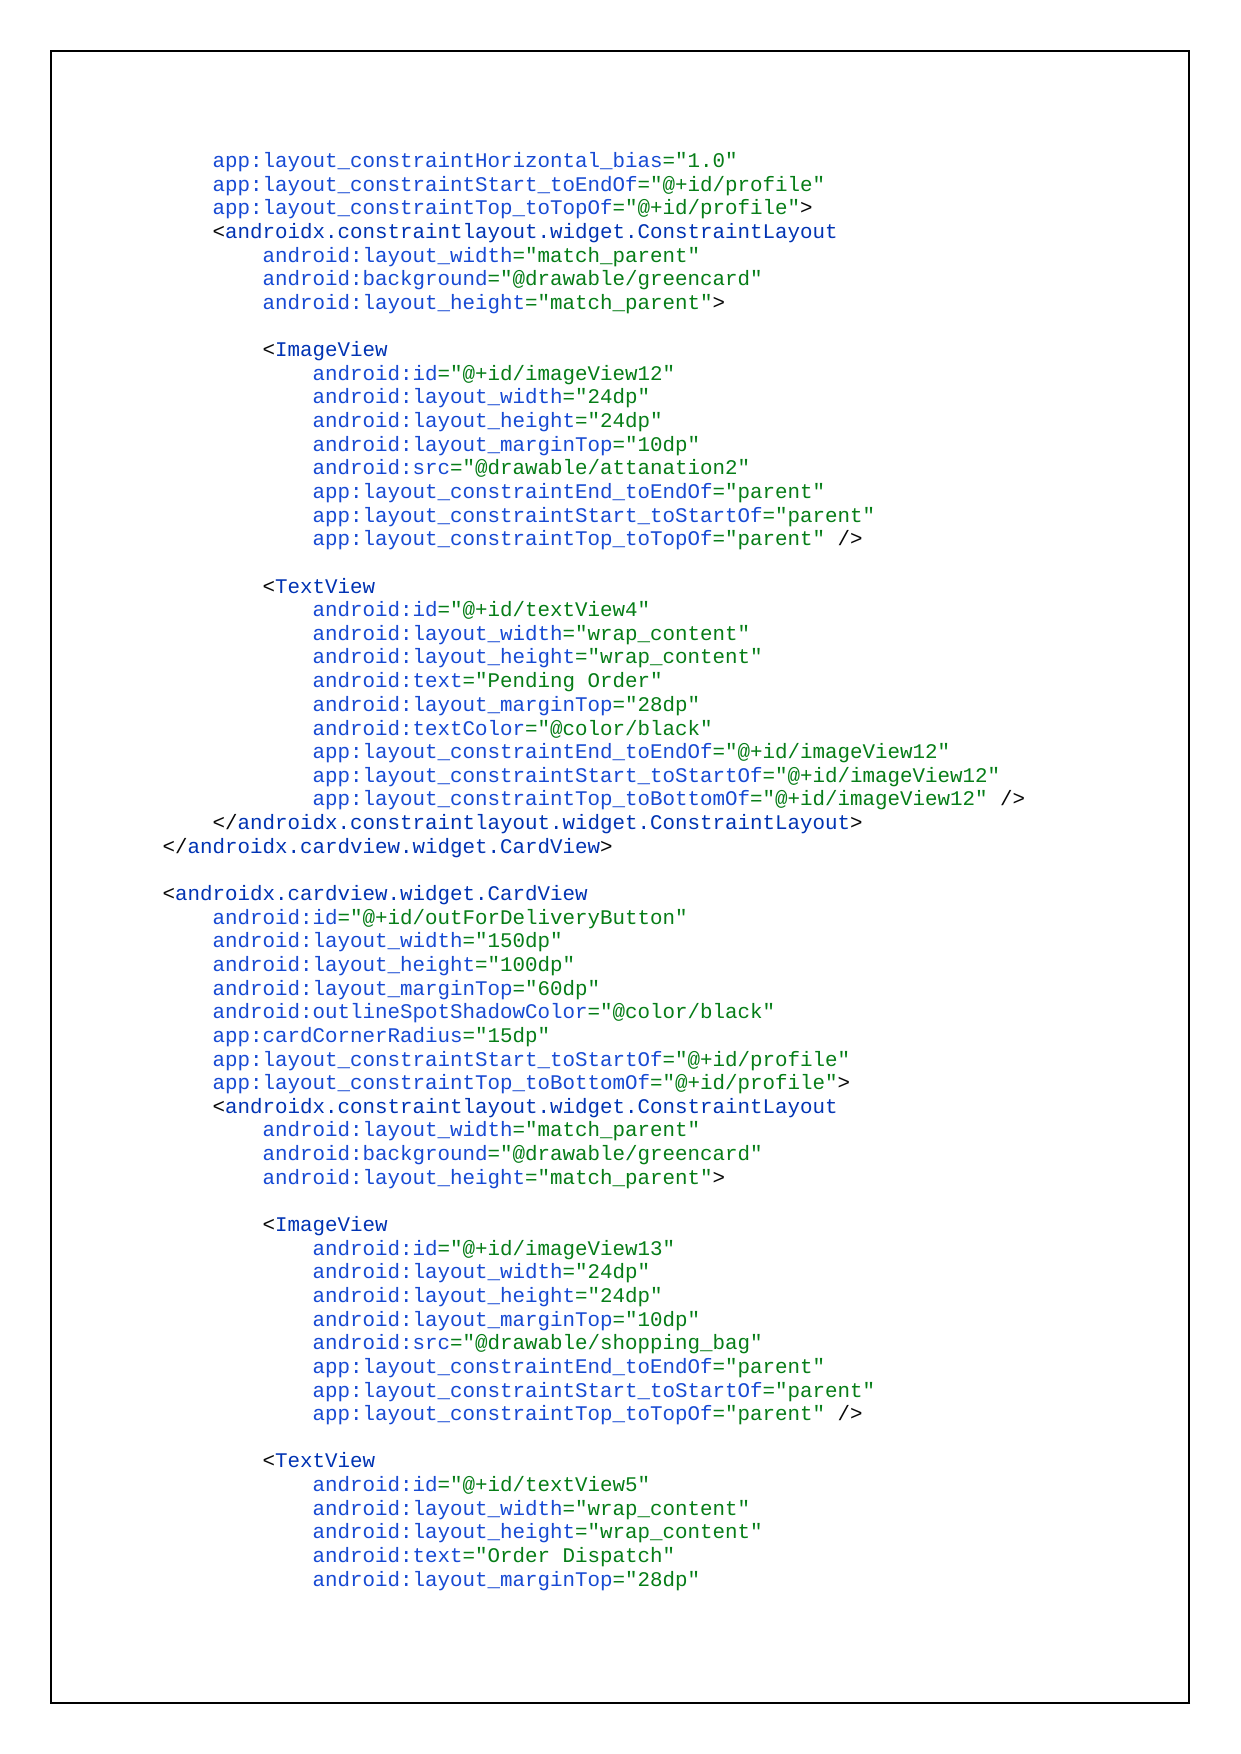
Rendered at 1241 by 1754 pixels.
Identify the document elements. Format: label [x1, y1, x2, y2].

text [112, 150, 1128, 1592]
